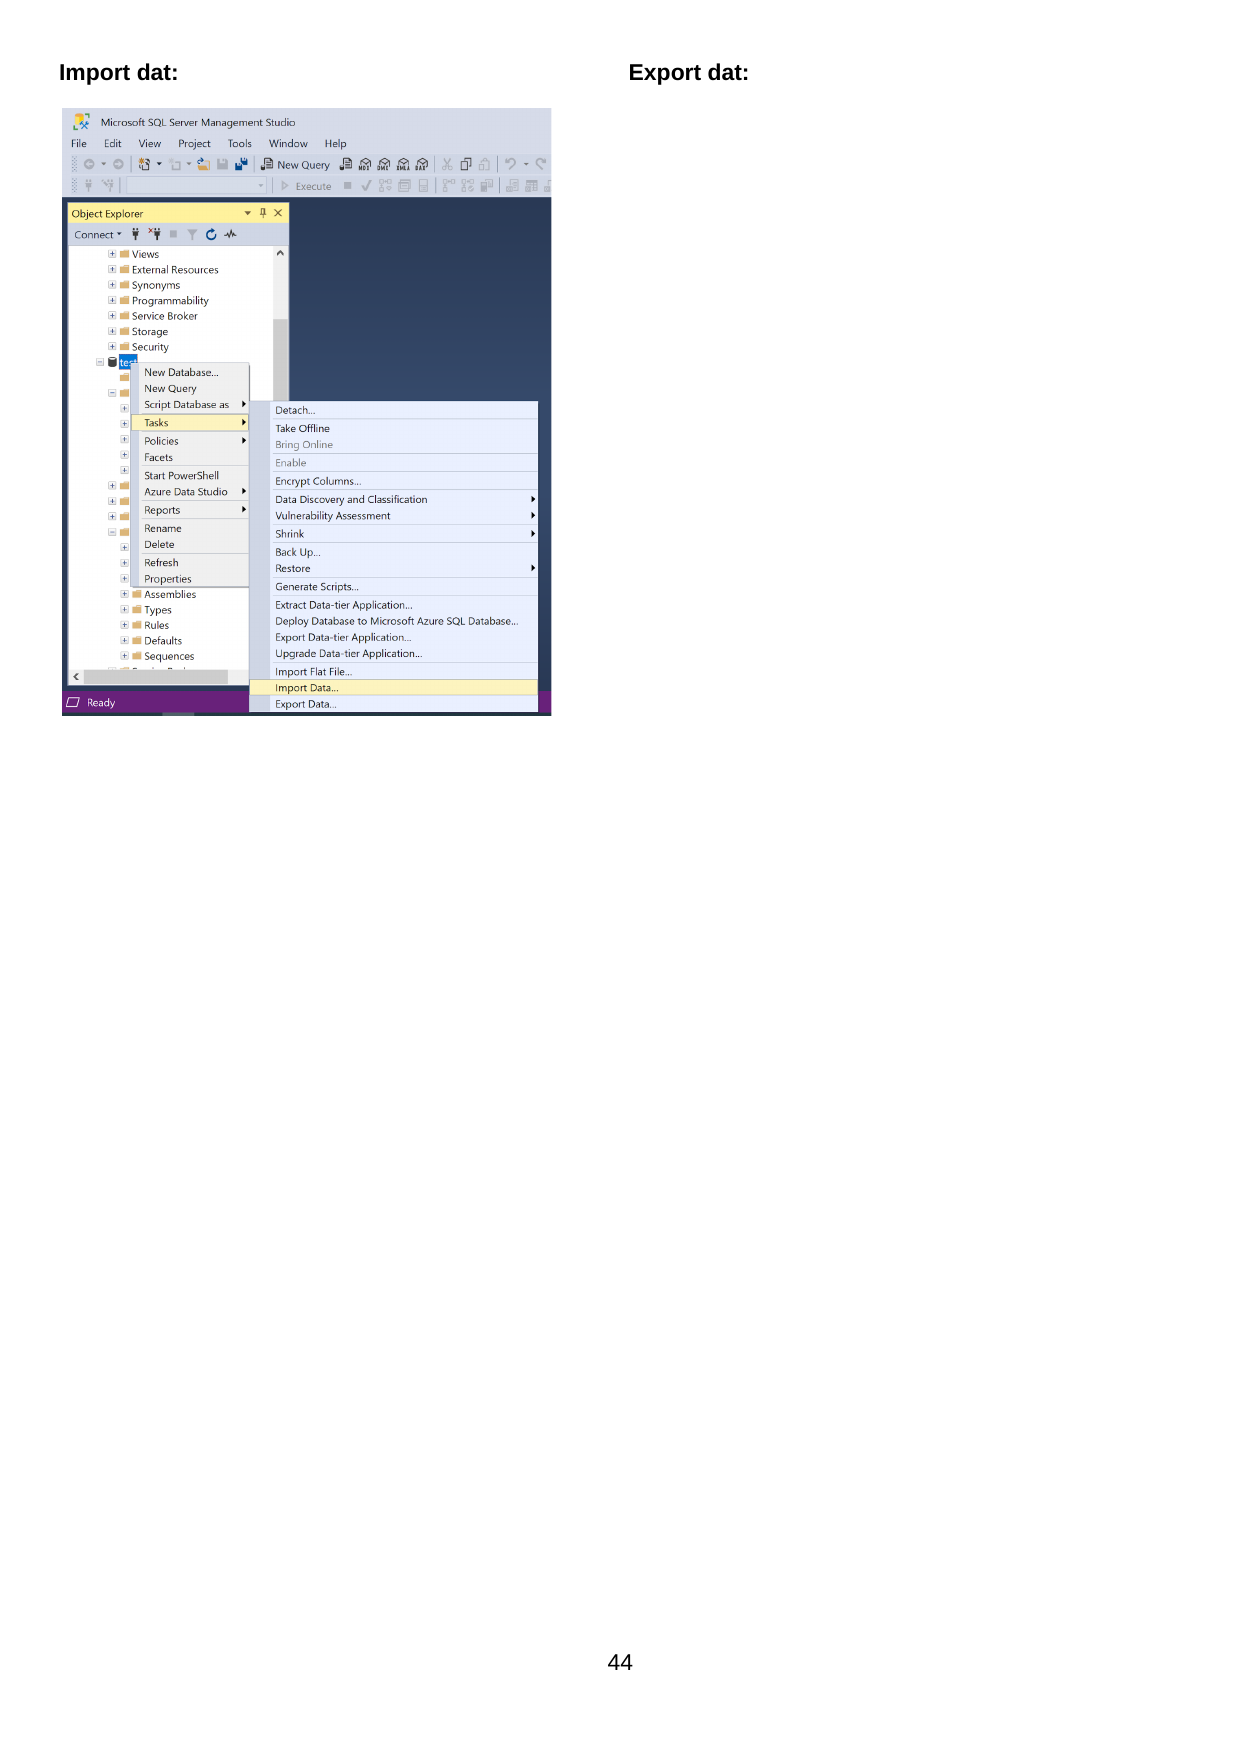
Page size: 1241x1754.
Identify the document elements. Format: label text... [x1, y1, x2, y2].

text Import dat: Export dat: [59, 59, 1181, 85]
picture [62, 108, 552, 716]
